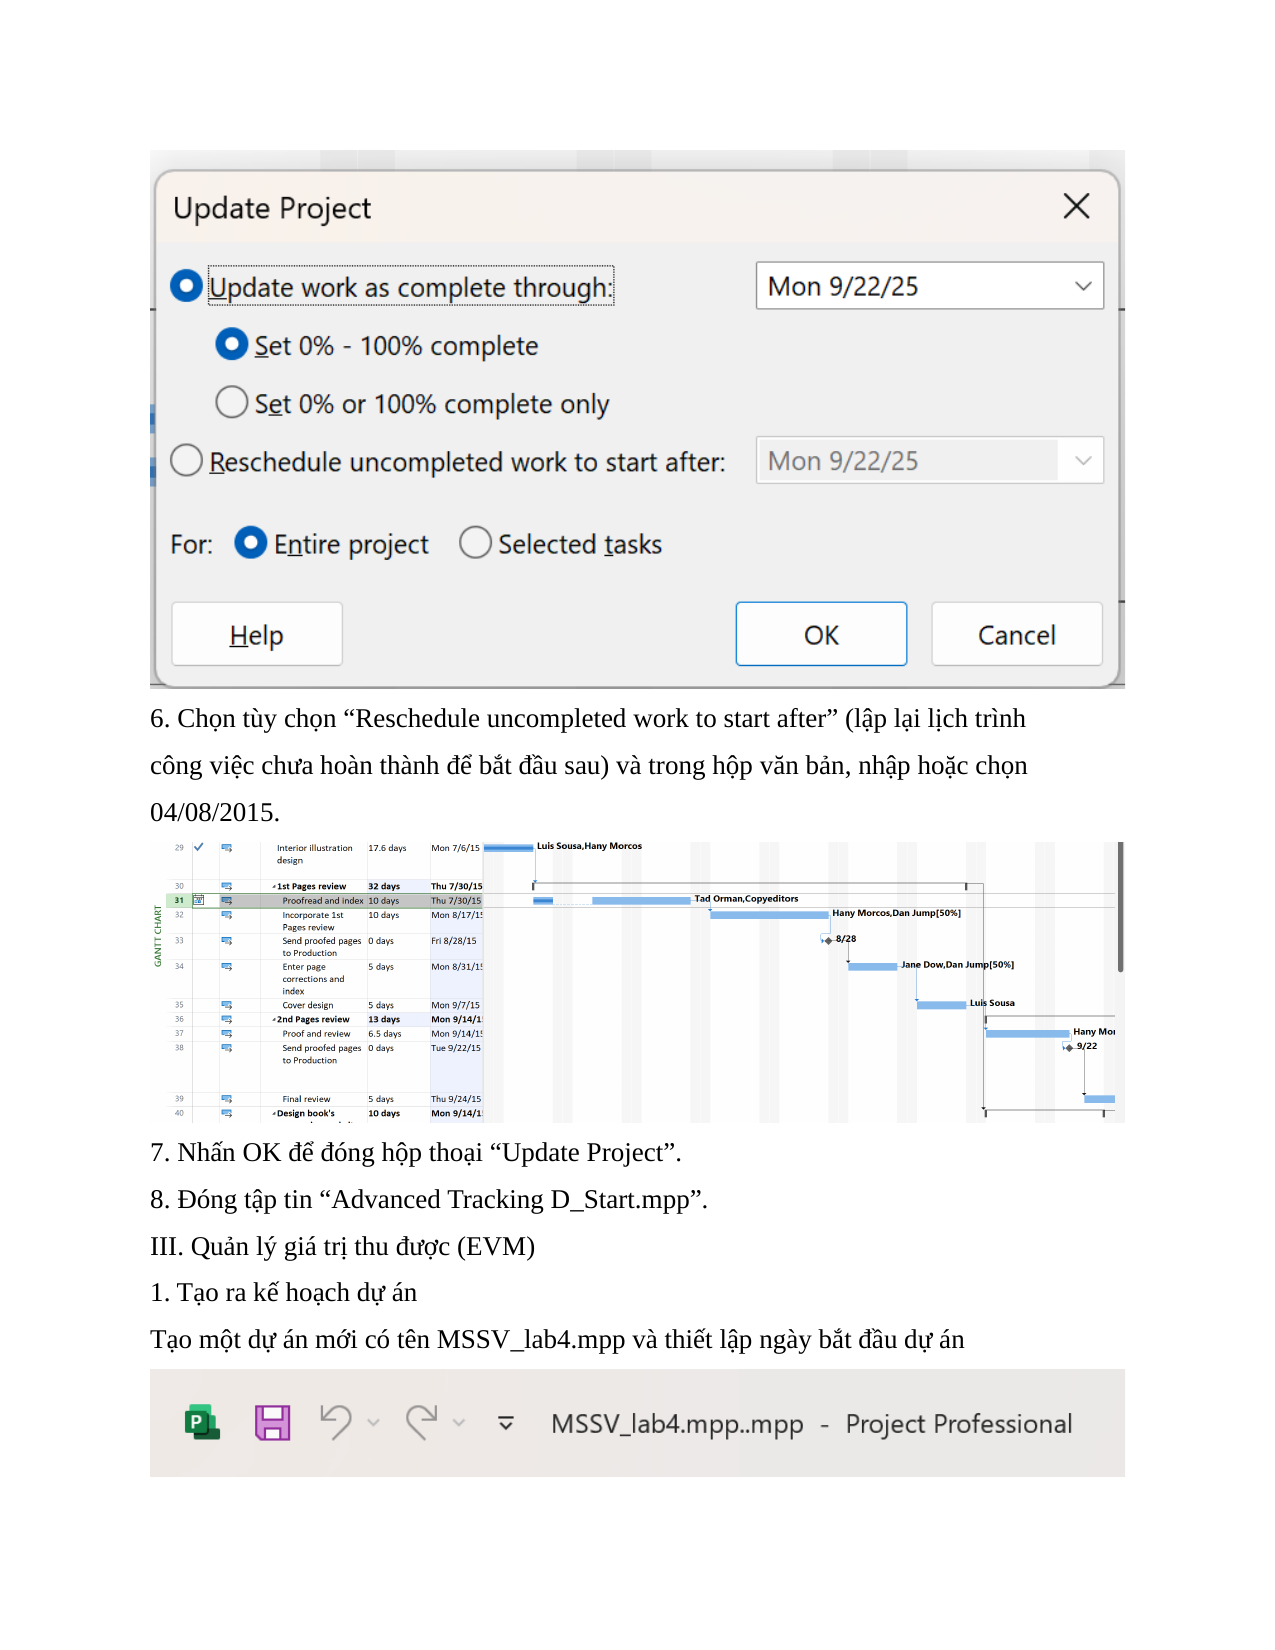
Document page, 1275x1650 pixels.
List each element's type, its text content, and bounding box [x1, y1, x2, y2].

text 1. Tạo ra kế hoạch dự án [150, 1276, 1125, 1308]
text 8. Đóng tập tin “Advanced Tracking D_Start.mpp”. [150, 1183, 1125, 1214]
text 6. Chọn tùy chọn “Reschedule uncompleted work to start after” (lập lại lịch trình [150, 702, 1125, 734]
text 7. Nhấn OK để đóng hộp thoại “Update Project”. [150, 1136, 1125, 1168]
text Tạo một dự án mới có tên MSSV_lab4.mpp và thiết lập ngày bắt đầu dự án [150, 1323, 1125, 1354]
picture [150, 150, 1125, 689]
picture [150, 842, 1125, 1123]
text công việc chưa hoàn thành để bắt đầu sau) và trong hộp văn bản, nhập hoặc chọn [150, 749, 1125, 780]
text 04/08/2015. [150, 796, 1125, 827]
text III. Quản lý giá trị thu được (EVM) [150, 1230, 1125, 1261]
picture [150, 1369, 1125, 1477]
